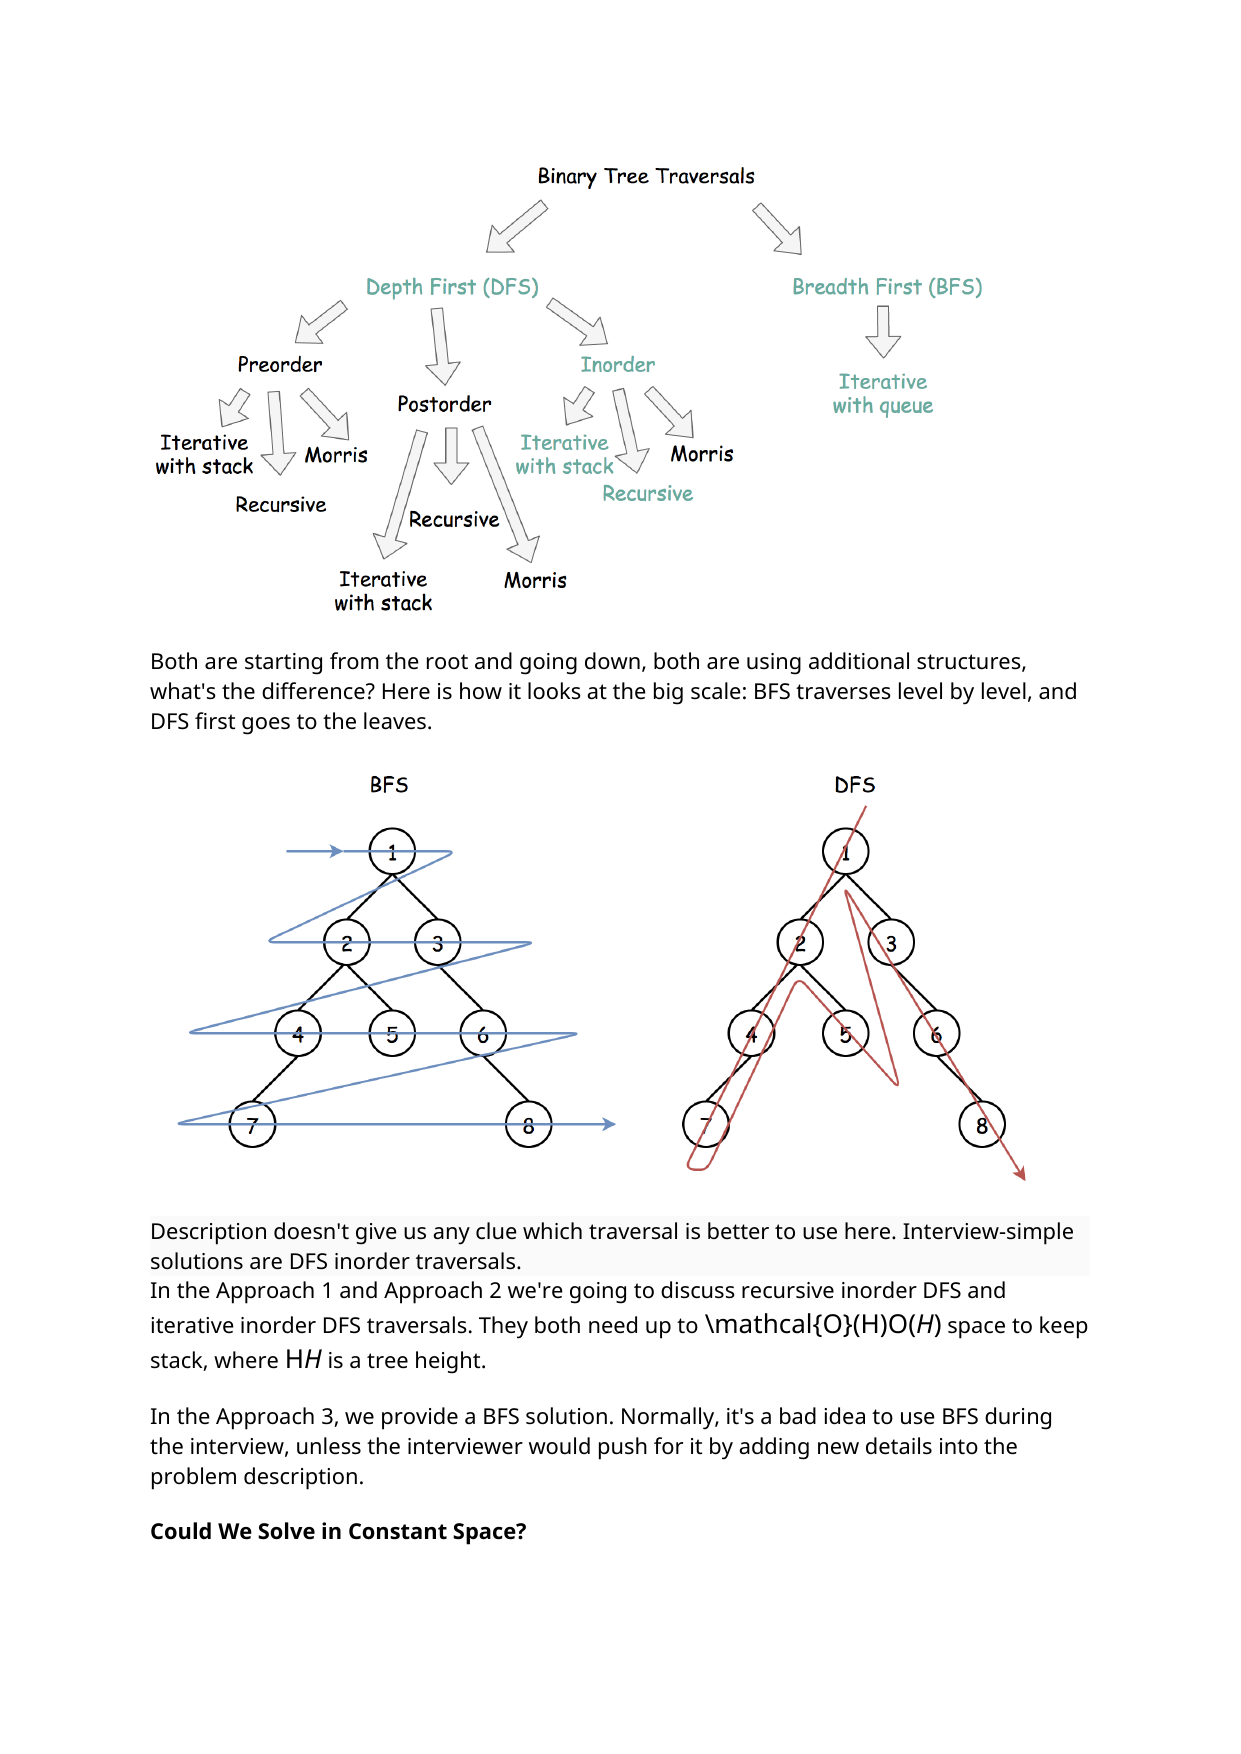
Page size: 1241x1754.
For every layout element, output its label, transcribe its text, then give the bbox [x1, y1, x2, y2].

text In the Approach 1 and Approach 2 we're going to discuss recursive inorder DFS and iterative inorder DFS traversals. They both need up to \mathcal{O}(H)O(H) space to keep stack, where HH is a tree height. [150, 1276, 1090, 1376]
text Description doesn't give us any clue which traversal is better to use here. Interview-simple solutions are DFS inorder traversals. [150, 1216, 1090, 1276]
picture [150, 760, 1091, 1191]
picture [150, 150, 1091, 622]
text In the Approach 3, we provide a BFS solution. Normally, it's a bad idea to use BFS during the interview, unless the interviewer would push for it by adding new details into the problem description. [150, 1401, 1090, 1491]
text Could We Solve in Constant Space? [150, 1516, 1090, 1546]
text Both are starting from the root and going down, both are using additional structures, what's the difference? Here is how it looks at the big scale: BFS traverses level by level, and DFS first goes to the leaves. [150, 646, 1090, 736]
